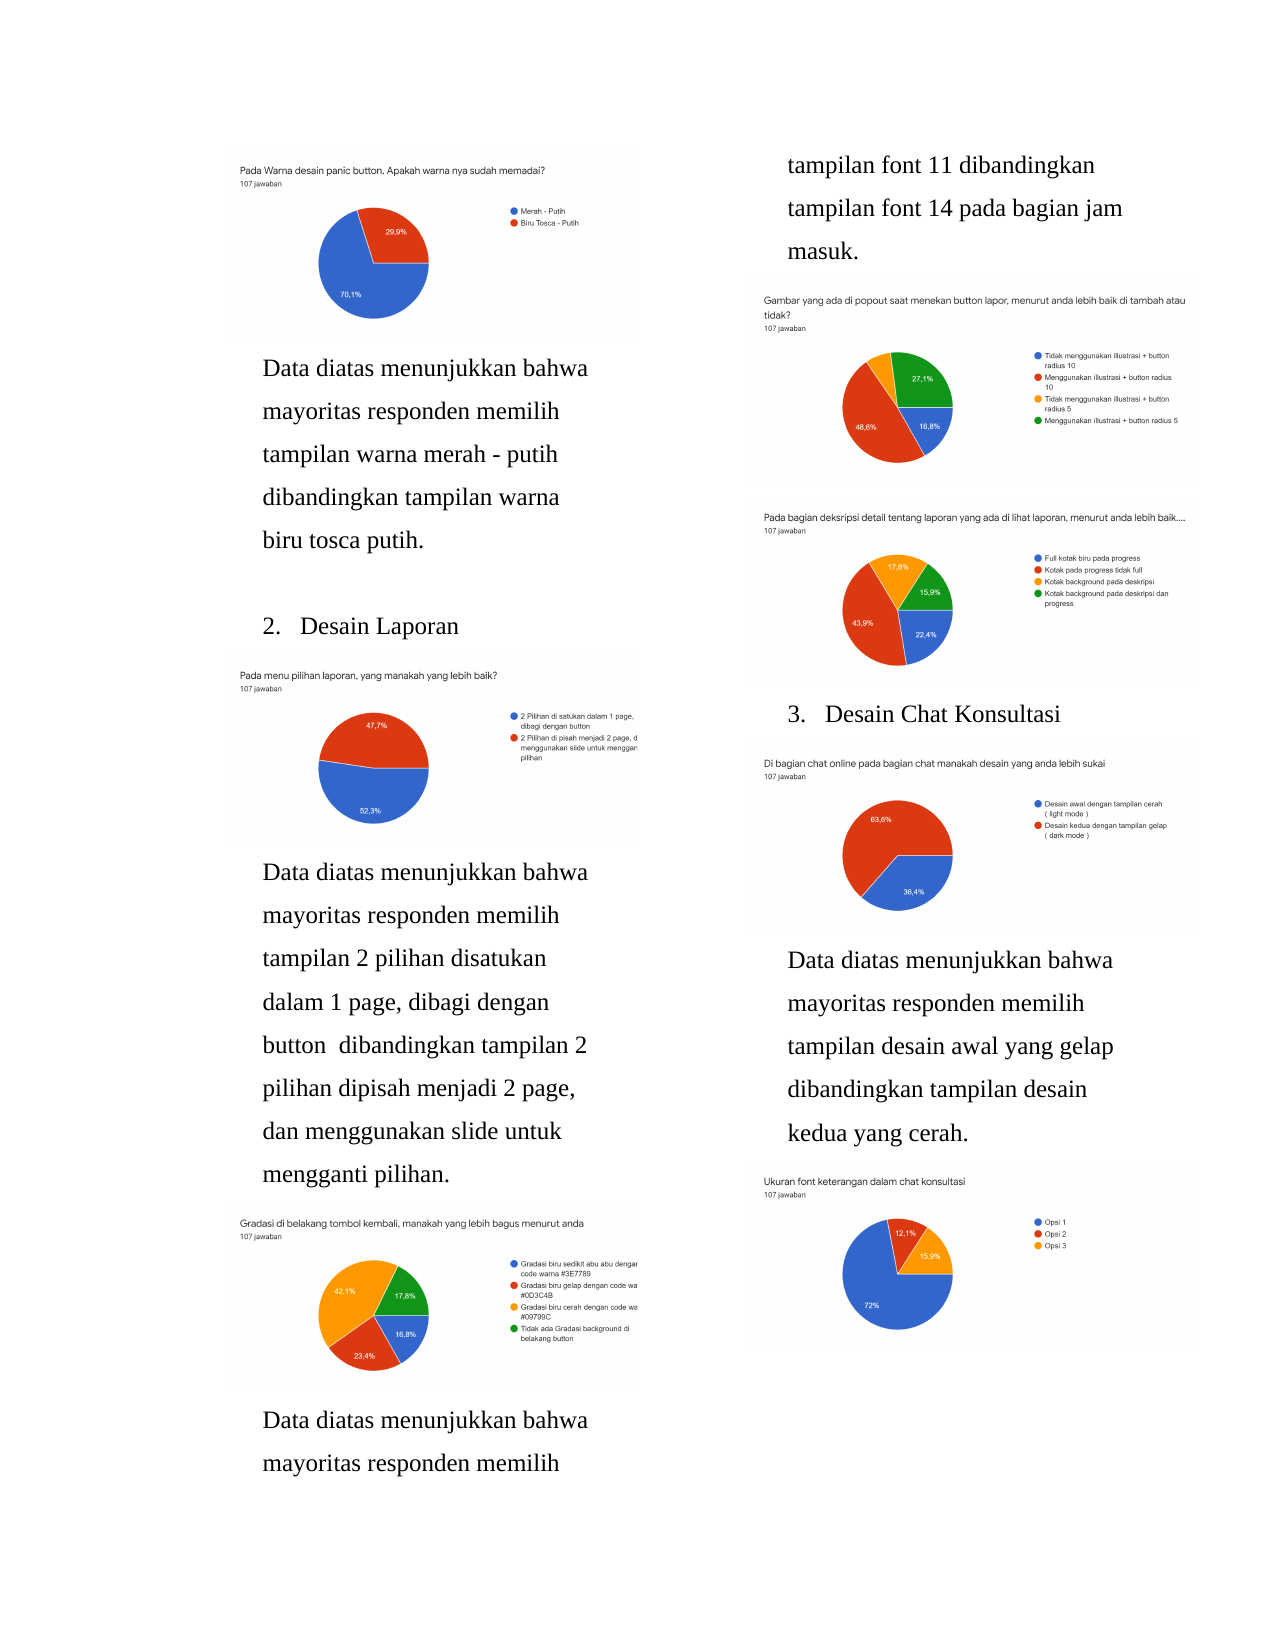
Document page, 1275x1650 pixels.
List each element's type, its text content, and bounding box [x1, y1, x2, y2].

picture [225, 1202, 638, 1392]
picture [225, 150, 638, 340]
text Data diatas menunjukkan bahwa mayoritas responden memilih tampilan 2 pilihan disatukan dalam 1 page, dibagi dengan button dibandingkan tampilan 2 pilihan dipisah menjadi 2 page, dan menggunakan slide untuk mengganti pilihan. [262, 857, 600, 1188]
list Desain Chat Konsultasi [787, 699, 1125, 728]
picture [750, 496, 1200, 687]
list Desain Laporan [262, 611, 600, 640]
picture [225, 654, 638, 845]
picture [750, 1160, 1200, 1351]
picture [750, 279, 1200, 484]
text Data diatas menunjukkan bahwa mayoritas responden memilih tampilan font 11 dibandingkan tampilan font 14 pada bagian jam masuk. [262, 1405, 600, 1477]
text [787, 150, 1125, 265]
text Data diatas menunjukkan bahwa mayoritas responden memilih tampilan desain awal yang gelap dibandingkan tampilan desain kedua yang cerah. [787, 945, 1125, 1146]
text Data diatas menunjukkan bahwa mayoritas responden memilih tampilan warna merah - putih dibandingkan tampilan warna biru tosca putih. [262, 353, 600, 554]
picture [750, 742, 1200, 932]
